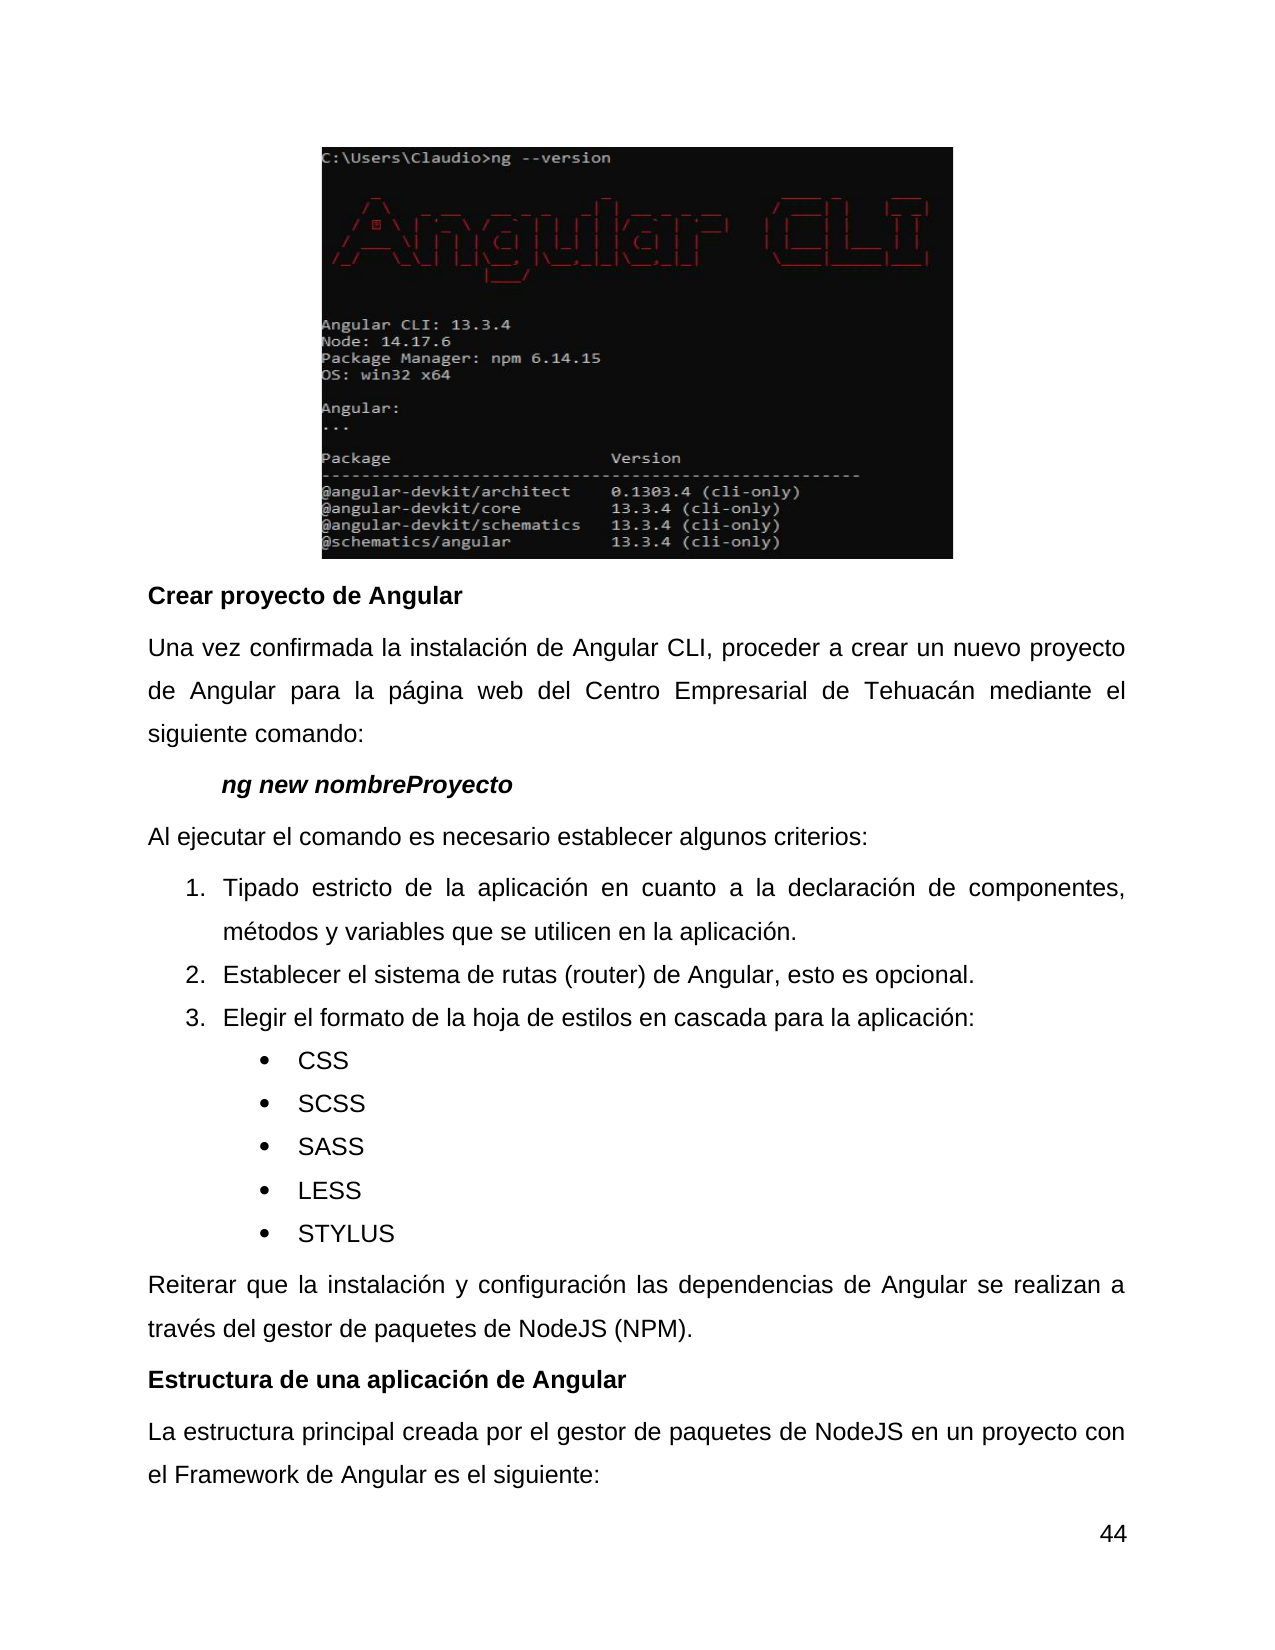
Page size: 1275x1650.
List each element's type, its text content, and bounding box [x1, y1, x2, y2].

list Elegir el formato de la hoja de estilos en cascada para la aplicación: [185, 1003, 1127, 1032]
list SASS [260, 1132, 1127, 1161]
list STYLUS [260, 1219, 1127, 1248]
list SCSS [260, 1089, 1127, 1118]
text Crear proyecto de Angular [148, 581, 1127, 610]
list LESS [260, 1176, 1127, 1204]
text ng new nombreProyecto [148, 771, 1127, 799]
list Tipado estricto de la aplicación en cuanto a la declaración de componentes, métodos y variables que se utilicen en la aplicación. [185, 873, 1127, 945]
list CSS [260, 1046, 1127, 1075]
text La estructura principal creada por el gestor de paquetes de NodeJS en un proyecto con el Framework de Angular es el siguiente: [148, 1416, 1127, 1488]
text Al ejecutar el comando es necesario establecer algunos criterios: [148, 822, 1127, 851]
text Una vez confirmada la instalación de Angular CLI, proceder a crear un nuevo proyecto de Angular para la página web del Centro Empresarial de Tehuacán mediante el siguiente comando: [148, 633, 1127, 748]
picture [321, 147, 954, 559]
list Establecer el sistema de rutas (router) de Angular, esto es opcional. [185, 960, 1127, 988]
text Estructura de una aplicación de Angular [148, 1365, 1127, 1394]
text Reiterar que la instalación y configuración las dependencias de Angular se realizan a través del gestor de paquetes de NodeJS (NPM). [148, 1270, 1127, 1342]
